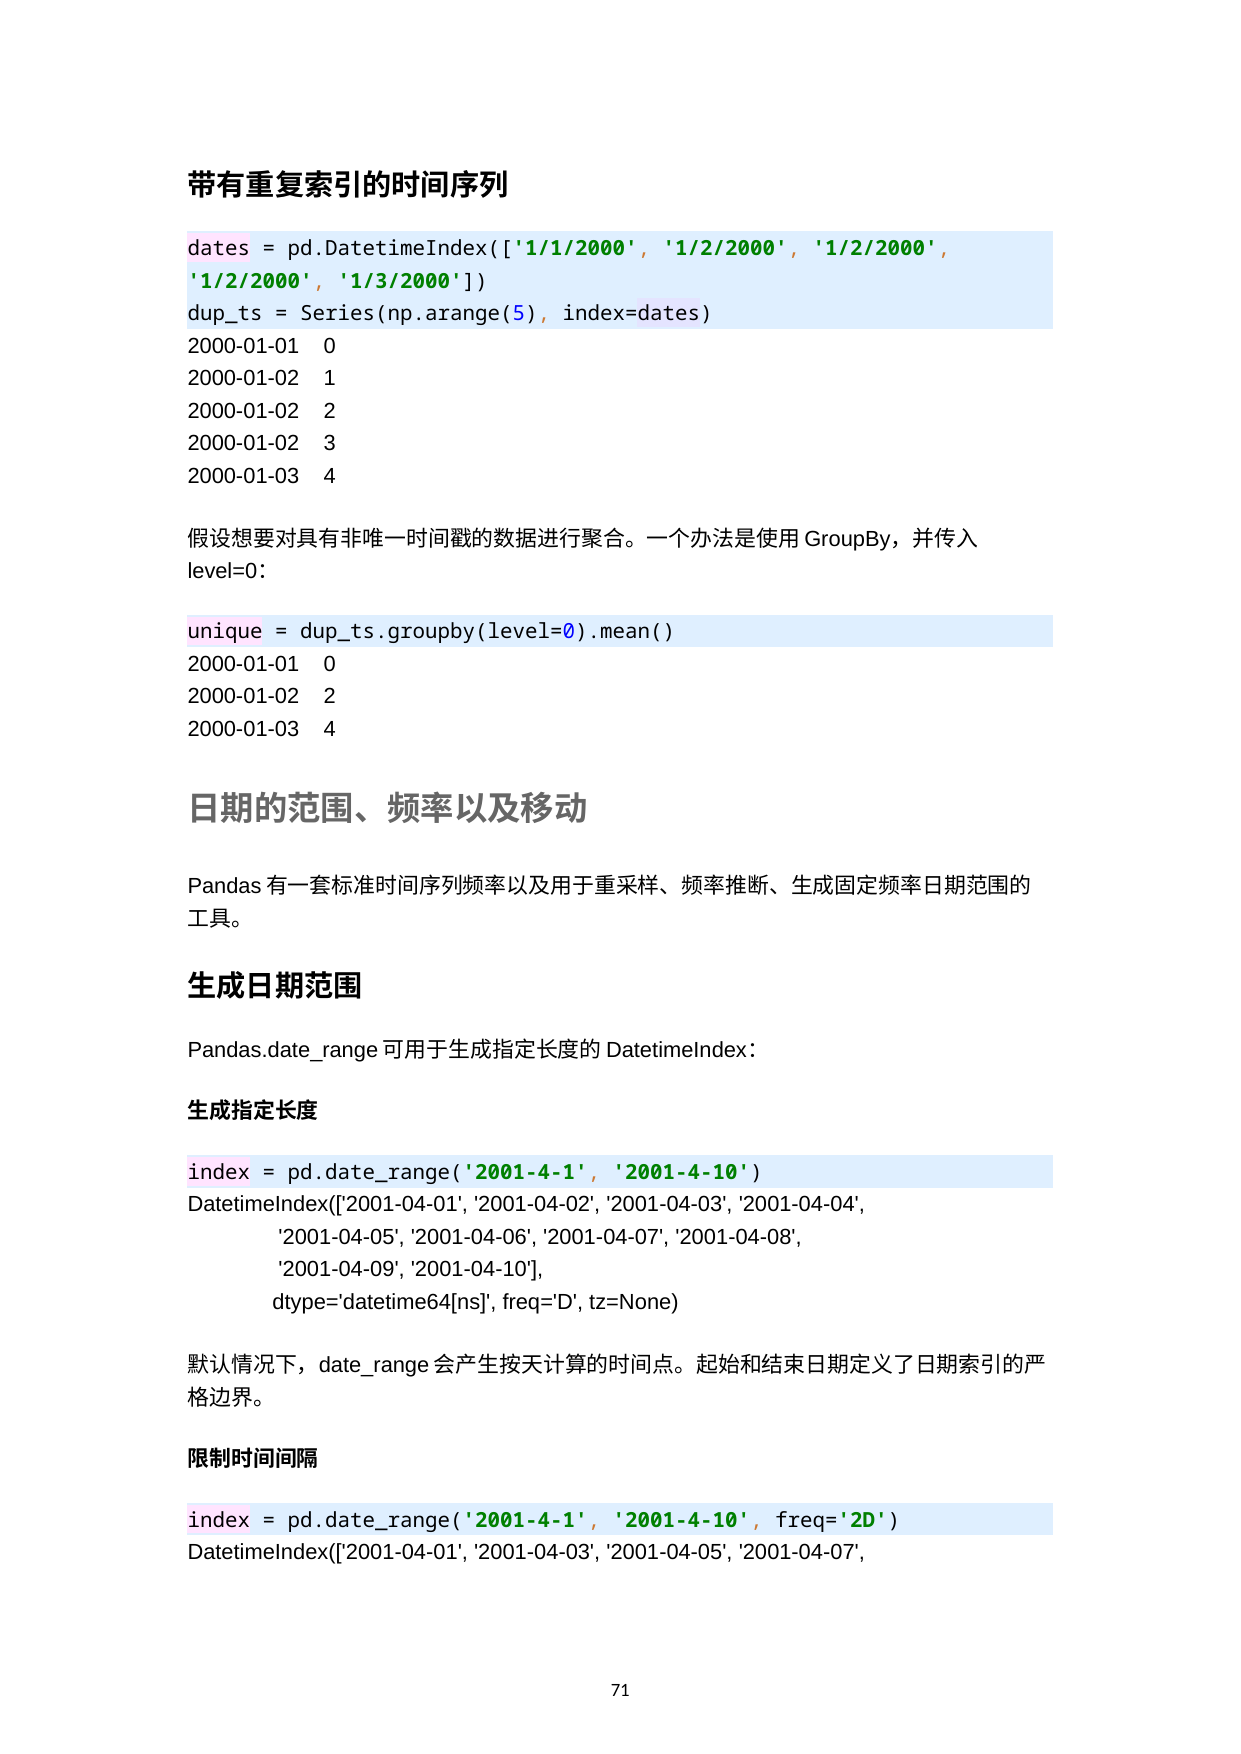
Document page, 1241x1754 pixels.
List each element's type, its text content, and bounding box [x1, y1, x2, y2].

text 2000-01-02 2 [187, 394, 1053, 426]
text '2001-04-09', '2001-04-10'], [187, 1253, 1053, 1285]
text index = pd.date_range('2001-4-1', '2001-4-10', freq='2D') [187, 1503, 1053, 1535]
text 2000-01-01 0 [187, 329, 1053, 361]
text index = pd.date_range('2001-4-1', '2001-4-10') [187, 1155, 1053, 1188]
text dates = pd.DatetimeIndex(['1/1/2000', '1/2/2000', '1/2/2000', '1/2/2000', '1/3/2000']) dup_ts = Series(np.arange(5), index=dates) [187, 231, 1053, 329]
text 日期的范围、频率以及移动 [187, 774, 1053, 839]
text 默认情况下，date_range会产生按天计算的时间点。起始和结束日期定义了日期索引的严格边界。 [187, 1347, 1053, 1412]
subtitle 生成指定长度 [187, 1093, 1053, 1125]
subtitle 带有重复索引的时间序列 [187, 162, 1053, 204]
text 2000-01-02 1 [187, 361, 1053, 394]
text 2000-01-02 3 [187, 426, 1053, 459]
subtitle 限制时间间隔 [187, 1441, 1053, 1473]
text DatetimeIndex(['2001-04-01', '2001-04-03', '2001-04-05', '2001-04-07', [187, 1535, 1053, 1568]
text Pandas.date_range可用于生成指定长度的DatetimeIndex： [187, 1032, 1053, 1064]
text 2000-01-01 0 [187, 647, 1053, 680]
text 2000-01-03 4 [187, 459, 1053, 491]
text unique = dup_ts.groupby(level=0).mean() [187, 615, 1053, 647]
text 2000-01-03 4 [187, 712, 1053, 745]
text DatetimeIndex(['2001-04-01', '2001-04-02', '2001-04-03', '2001-04-04', [187, 1188, 1053, 1220]
text dtype='datetime64[ns]', freq='D', tz=None) [187, 1285, 1053, 1318]
text 假设想要对具有非唯一时间戳的数据进行聚合。一个办法是使用GroupBy，并传入level=0： [187, 521, 1053, 586]
subtitle 生成日期范围 [187, 962, 1053, 1004]
text Pandas有一套标准时间序列频率以及用于重采样、频率推断、生成固定频率日期范围的工具。 [187, 868, 1053, 933]
text 2000-01-02 2 [187, 680, 1053, 712]
text '2001-04-05', '2001-04-06', '2001-04-07', '2001-04-08', [187, 1220, 1053, 1253]
